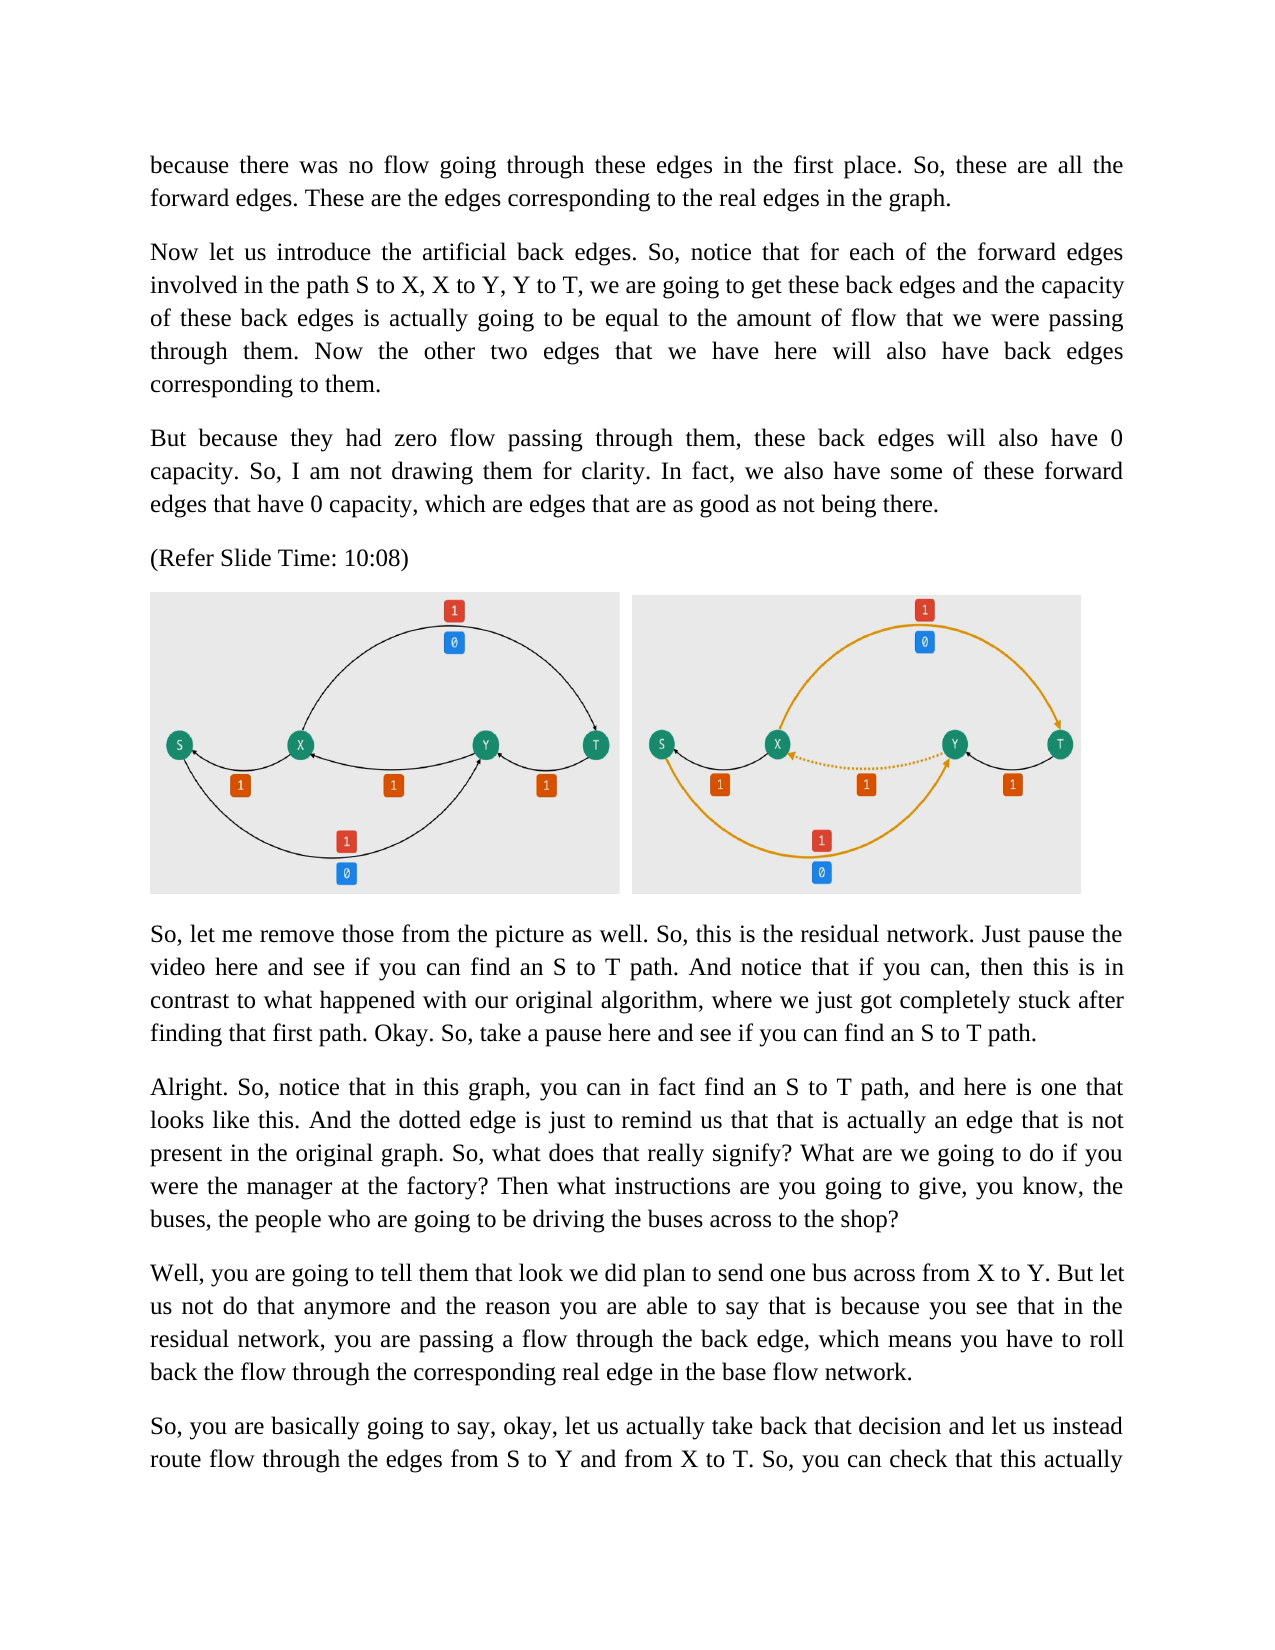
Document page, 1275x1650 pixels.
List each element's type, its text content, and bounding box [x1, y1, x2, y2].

picture [632, 595, 1082, 894]
text Well, you are going to tell them that look we did plan to send one bus across from X to Y. But let us not do that anymore and the reason you are able to say that is because you see that in the residual network, you are passing a flow through the back edge, which means you have to roll back the flow through the corresponding real edge in the base flow network. [150, 1353, 1125, 1386]
text But because they had zero flow passing through them, these back edges will also have 0 capacity. So, I am not drawing them for clarity. In fact, we also have some of these forward edges that have 0 capacity, which are edges that are as good as not being there. [150, 484, 1125, 518]
text So, let me remove those from the picture as well. So, this is the residual network. Just pause the video here and see if you can find an S to T path. And notice that if you can, then this is in contrast to what happened with our original algorithm, where we just got completely stuck after finding that first path. Okay. So, take a pause here and see if you can find an S to T path. [150, 1014, 1125, 1047]
text (Refer Slide Time: 10:08) [150, 543, 1125, 571]
text Now let us introduce the artificial back edges. So, notice that for each of the forward edges involved in the path S to X, X to Y, Y to T, we are going to get these back edges and the capacity of these back edges is actually going to be equal to the amount of flow that we were passing through them. Now the other two edges that we have here will also have back edges corresponding to them. [150, 365, 1125, 398]
text Alright. So, notice that in this graph, you can in fact find an S to T path, and here is one that looks like this. And the dotted edge is just to remind us that that is actually an edge that is not present in the original graph. So, what does that really signify? What are we going to do if you were the manager at the factory? Then what instructions are you going to give, you know, the buses, the people who are going to be driving the buses across to the shop? [150, 1200, 1125, 1233]
picture [150, 592, 620, 894]
